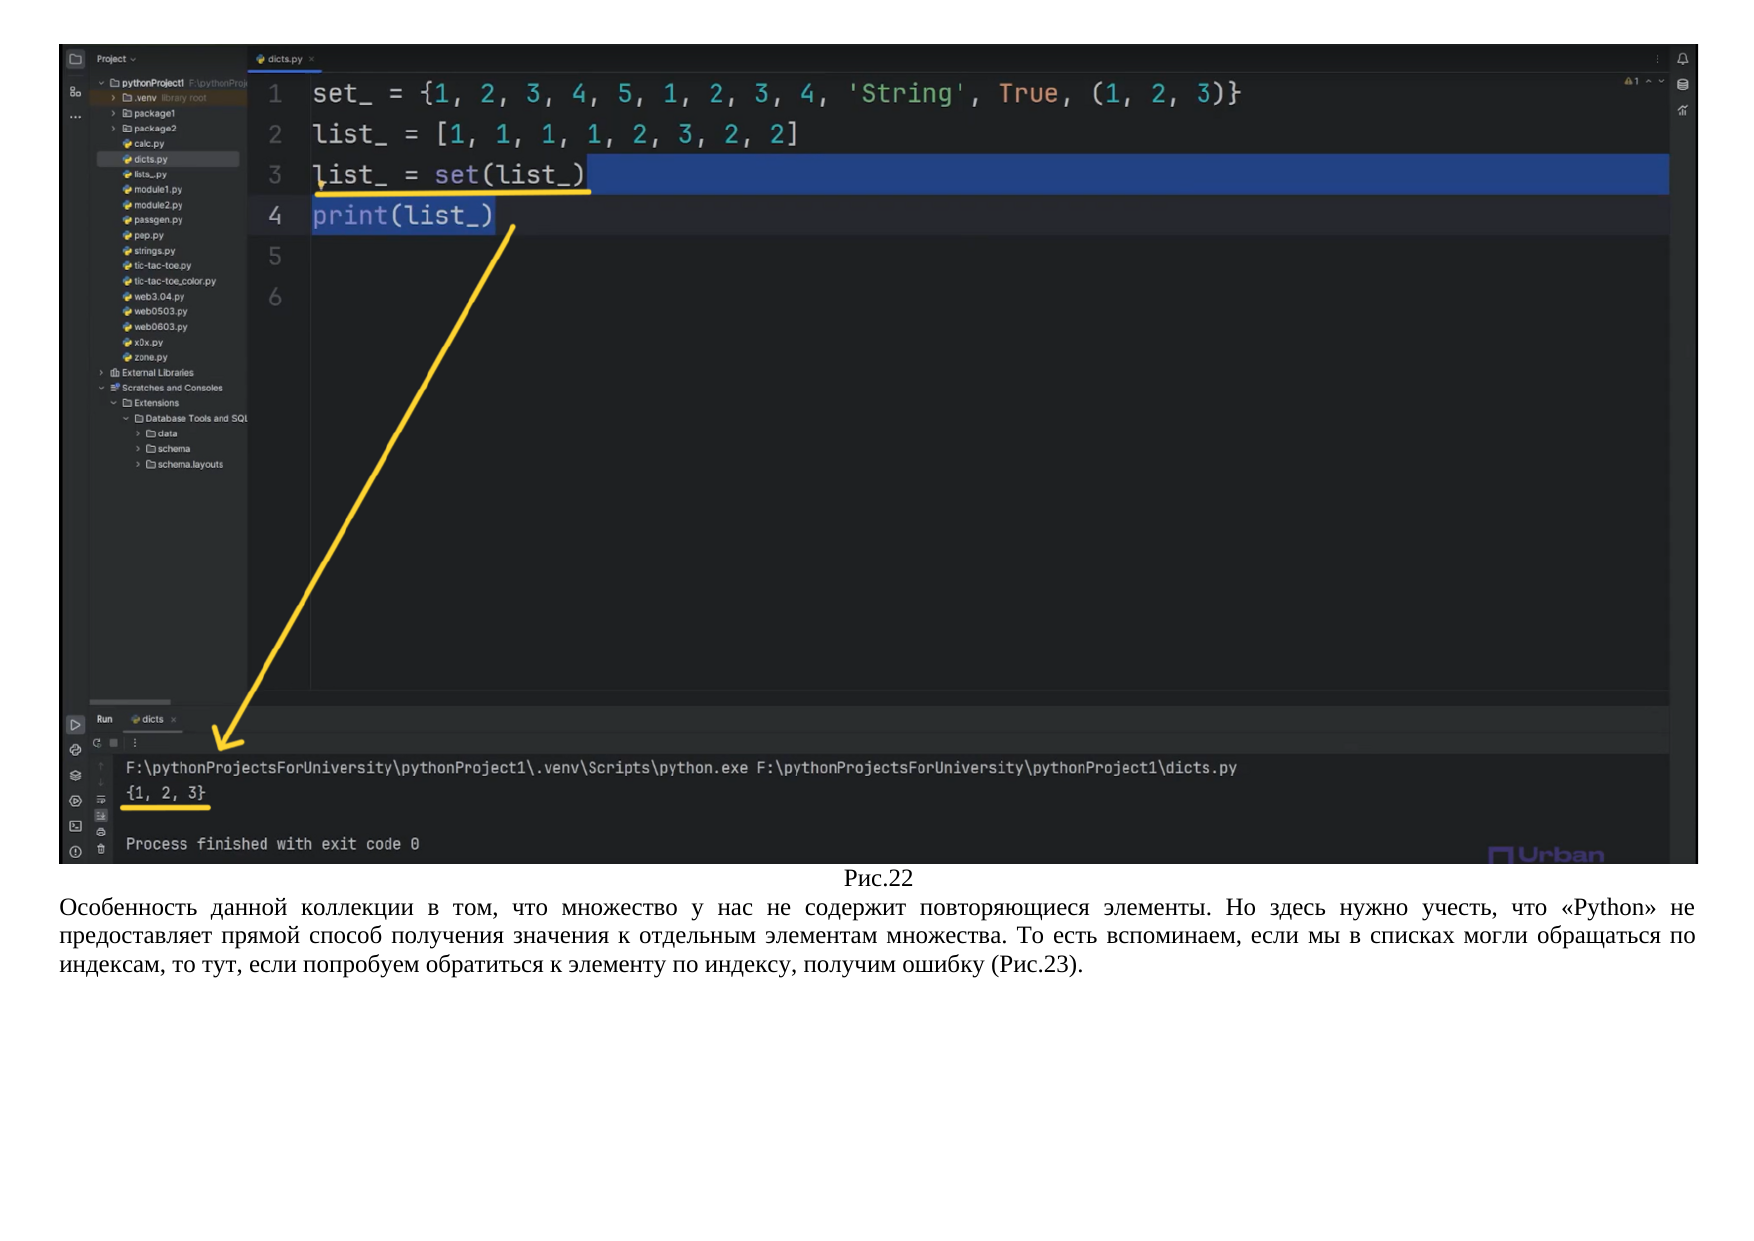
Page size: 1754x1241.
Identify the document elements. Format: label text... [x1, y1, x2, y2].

text Рис.22 [59, 864, 1698, 892]
text Особенность данной коллекции в том, что множество у нас не содержит повторяющиеся элементы. Но здесь нужно учесть, что «Python» не предоставляет прямой способ получения значения к отдельным элементам множества. То есть вспоминаем, если мы в списках могли обращаться по индексам, то тут, если попробуем обратиться к элементу по индексу, получим ошибку (Рис.23). [59, 892, 1698, 978]
picture [59, 44, 1699, 864]
